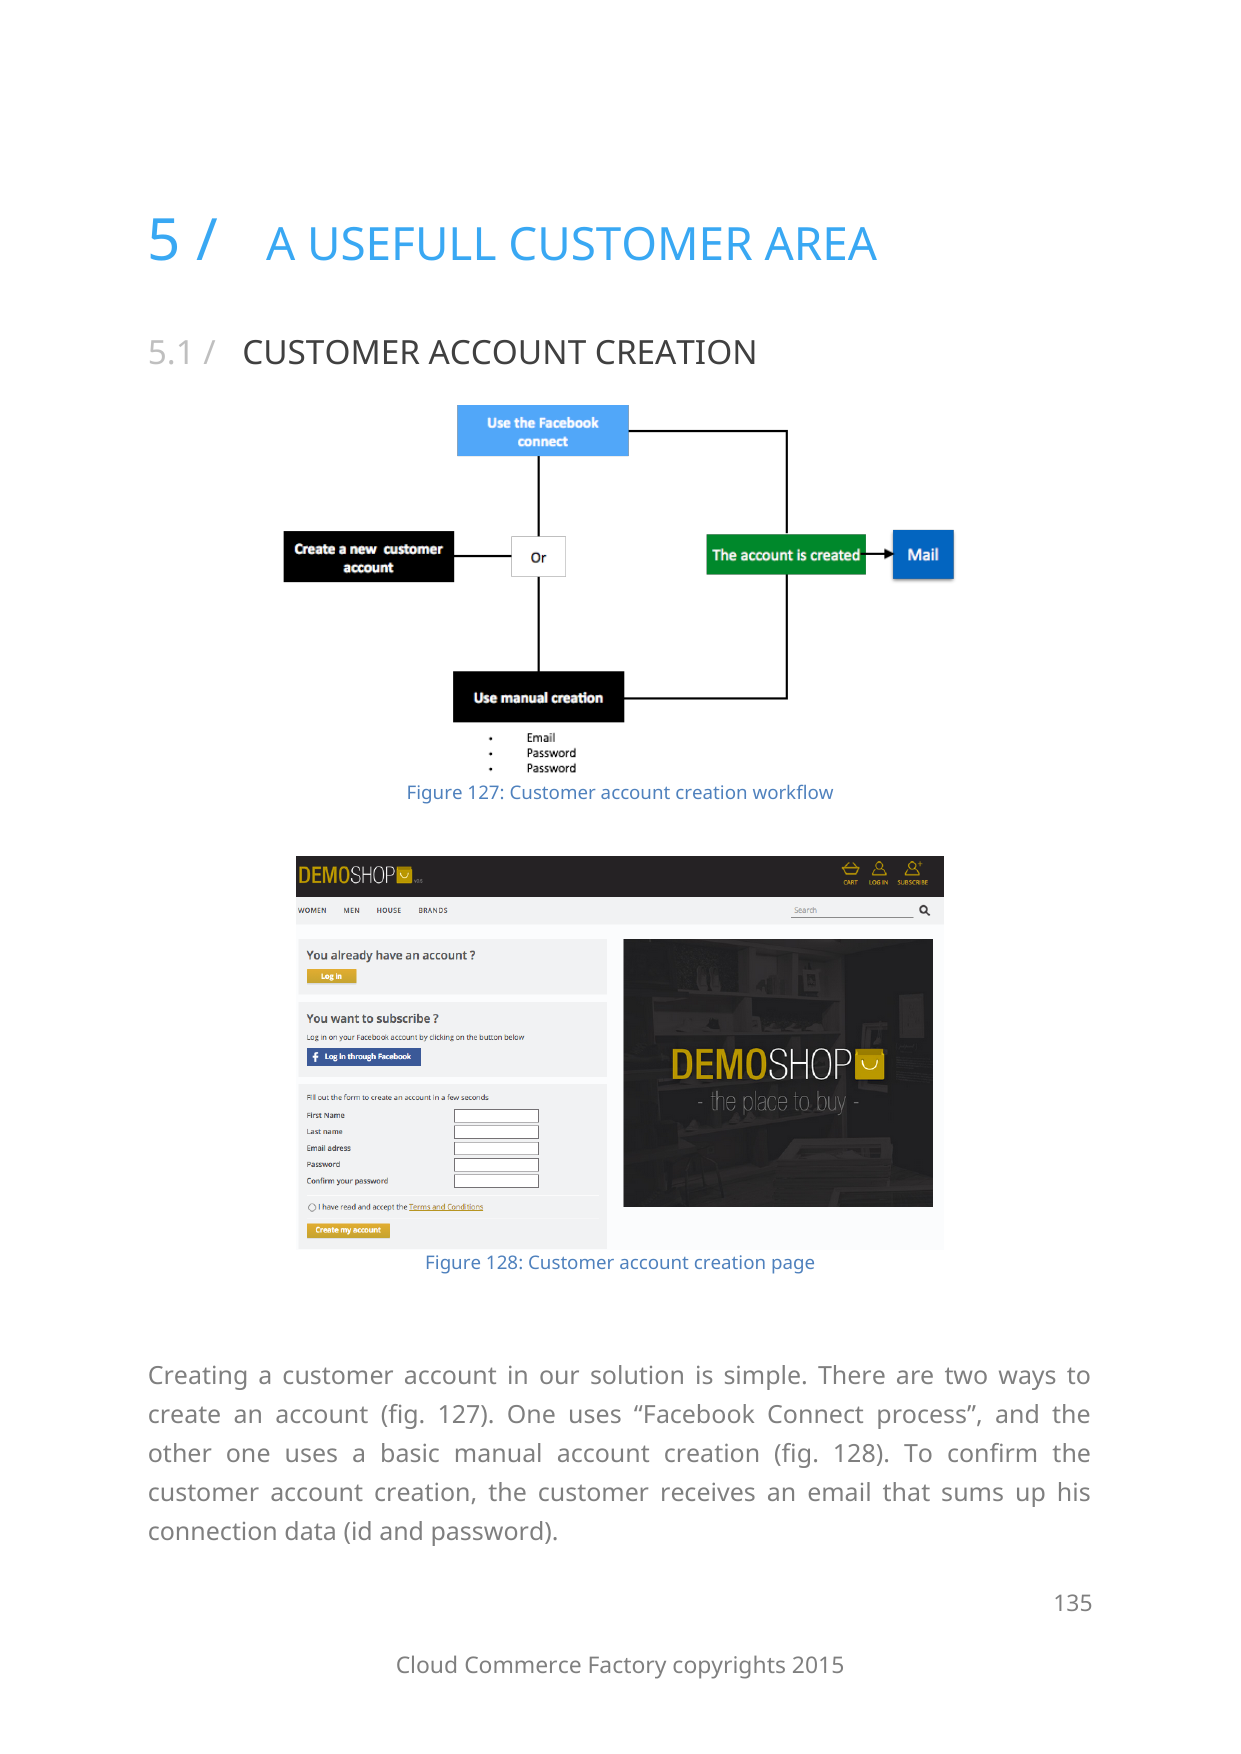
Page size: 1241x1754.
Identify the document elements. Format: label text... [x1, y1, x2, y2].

text Figure 127: Customer account creation workflow [148, 779, 1093, 805]
text Creating a customer account in our solution is simple. There are two ways to create an account (fig. 127). One uses “Facebook Connect process”, and the other one uses a basic manual account creation (fig. 128). To confirm the customer account creation, the customer receives an email that sums up his connection data (id and password). [148, 1357, 1093, 1548]
subtitle A USEFULL CUSTOMER AREA [148, 198, 1093, 277]
picture [283, 405, 957, 780]
picture [296, 856, 944, 1250]
subtitle CUSTOMER ACCOUNT CREATION [148, 329, 1093, 374]
text Figure 128: Customer account creation page [148, 1249, 1093, 1275]
